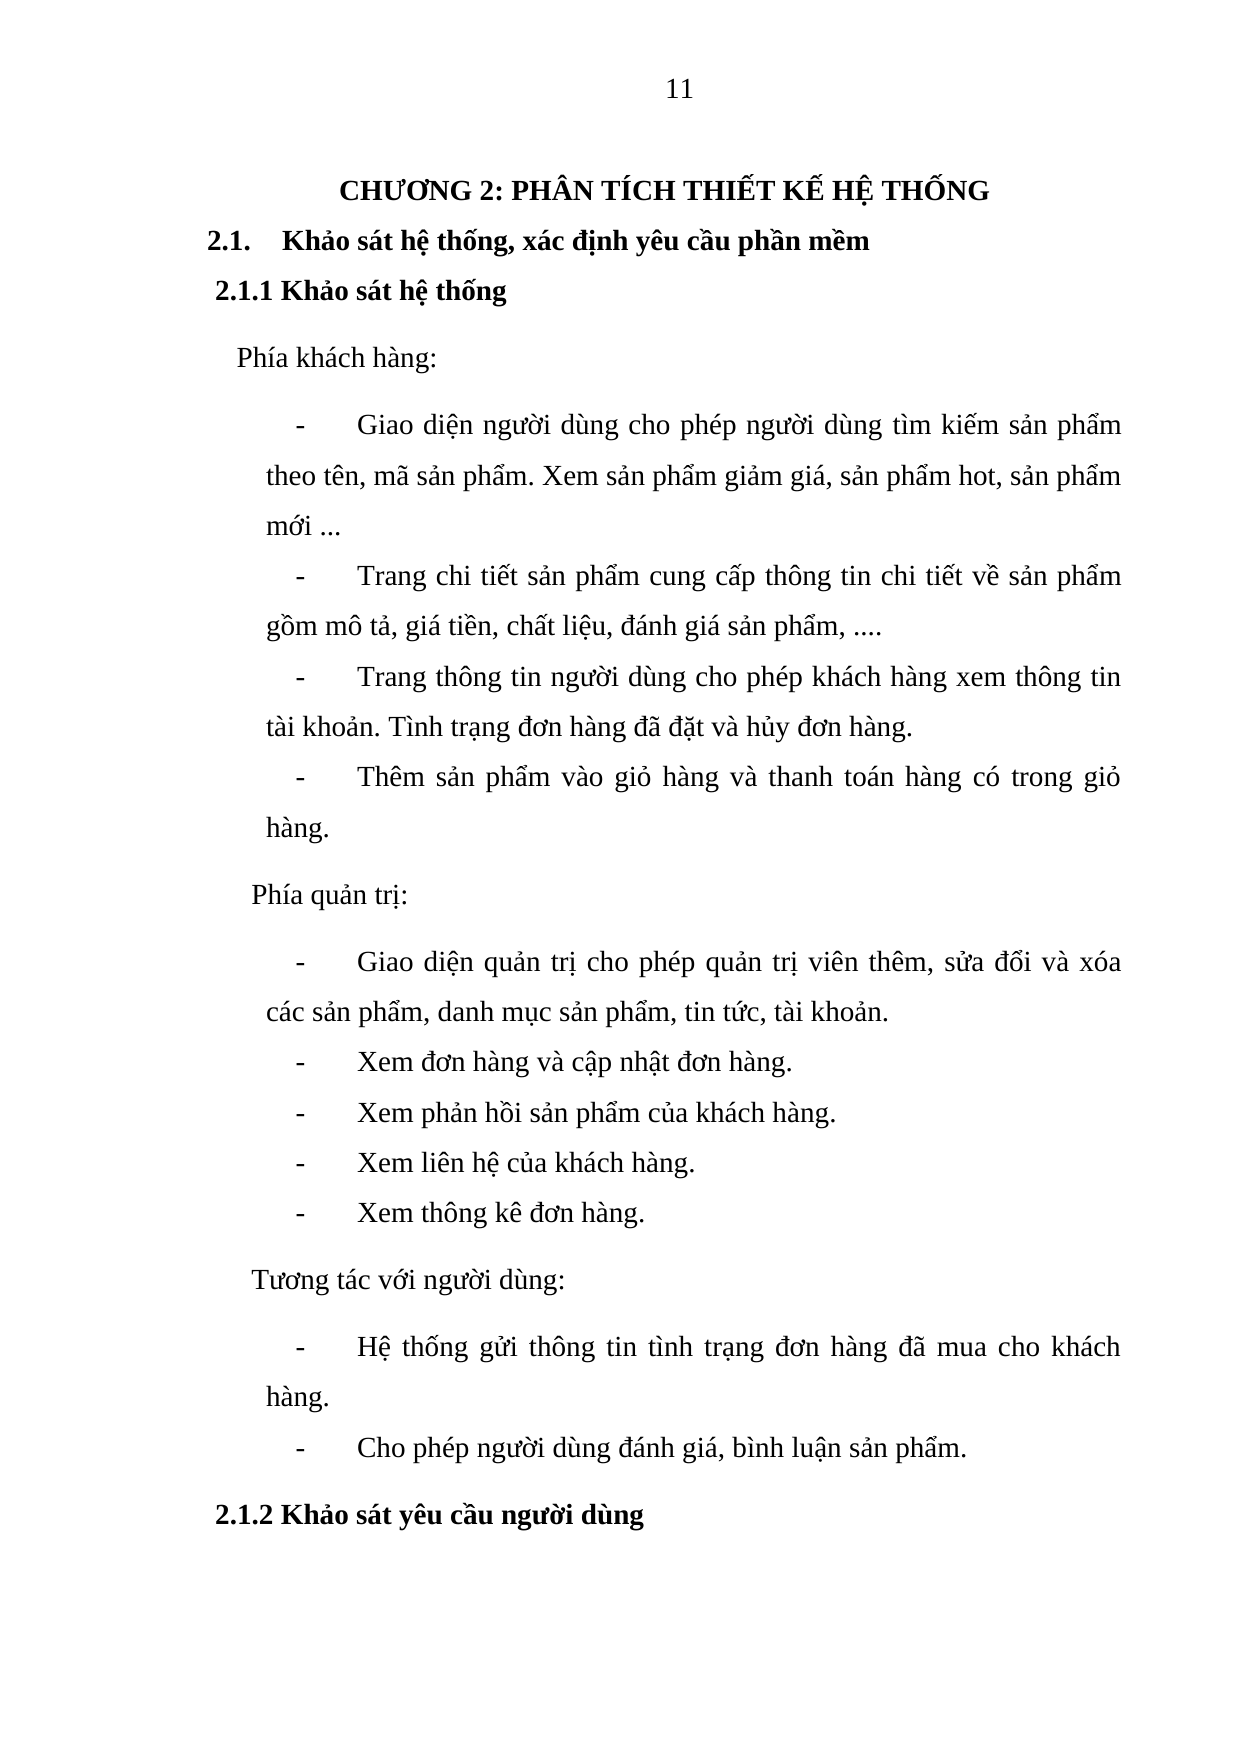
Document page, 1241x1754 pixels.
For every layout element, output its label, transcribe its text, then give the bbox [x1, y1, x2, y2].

subtitle Khảo sát hệ thống [281, 273, 1122, 307]
list Hệ thống gửi thông tin tình trạng đơn hàng đã mua cho khách hàng. [266, 1329, 1122, 1413]
text Phía quản trị: [251, 877, 1122, 910]
subtitle PHÂN TÍCH THIẾT KẾ HỆ THỐNG [207, 173, 1122, 206]
list Xem phản hồi sản phẩm của khách hàng. [266, 1095, 1122, 1128]
list Giao diện người dùng cho phép người dùng tìm kiếm sản phẩm theo tên, mã sản phẩm. Xem sản phẩm giảm giá, sản phẩm hot, sản phẩm mới ... [266, 407, 1122, 541]
text Phía khách hàng: [207, 340, 1122, 374]
text Tương tác với người dùng: [251, 1262, 1122, 1296]
subtitle Khảo sát hệ thống, xác định yêu cầu phần mềm [207, 223, 1122, 257]
subtitle Khảo sát yêu cầu người dùng [281, 1497, 1122, 1530]
list Giao diện quản trị cho phép quản trị viên thêm, sửa đổi và xóa các sản phẩm, danh mục sản phẩm, tin tức, tài khoản. [266, 944, 1122, 1028]
list Xem đơn hàng và cập nhật đơn hàng. [266, 1044, 1122, 1078]
list Cho phép người dùng đánh giá, bình luận sản phẩm. [266, 1430, 1122, 1463]
list Xem liên hệ của khách hàng. [266, 1145, 1122, 1178]
list Thêm sản phẩm vào giỏ hàng và thanh toán hàng có trong giỏ hàng. [266, 759, 1122, 843]
list Trang thông tin người dùng cho phép khách hàng xem thông tin tài khoản. Tình trạng đơn hàng đã đặt và hủy đơn hàng. [266, 659, 1122, 743]
list Xem thông kê đơn hàng. [266, 1195, 1122, 1229]
list Trang chi tiết sản phẩm cung cấp thông tin chi tiết về sản phẩm gồm mô tả, giá tiền, chất liệu, đánh giá sản phẩm, .... [266, 558, 1122, 642]
